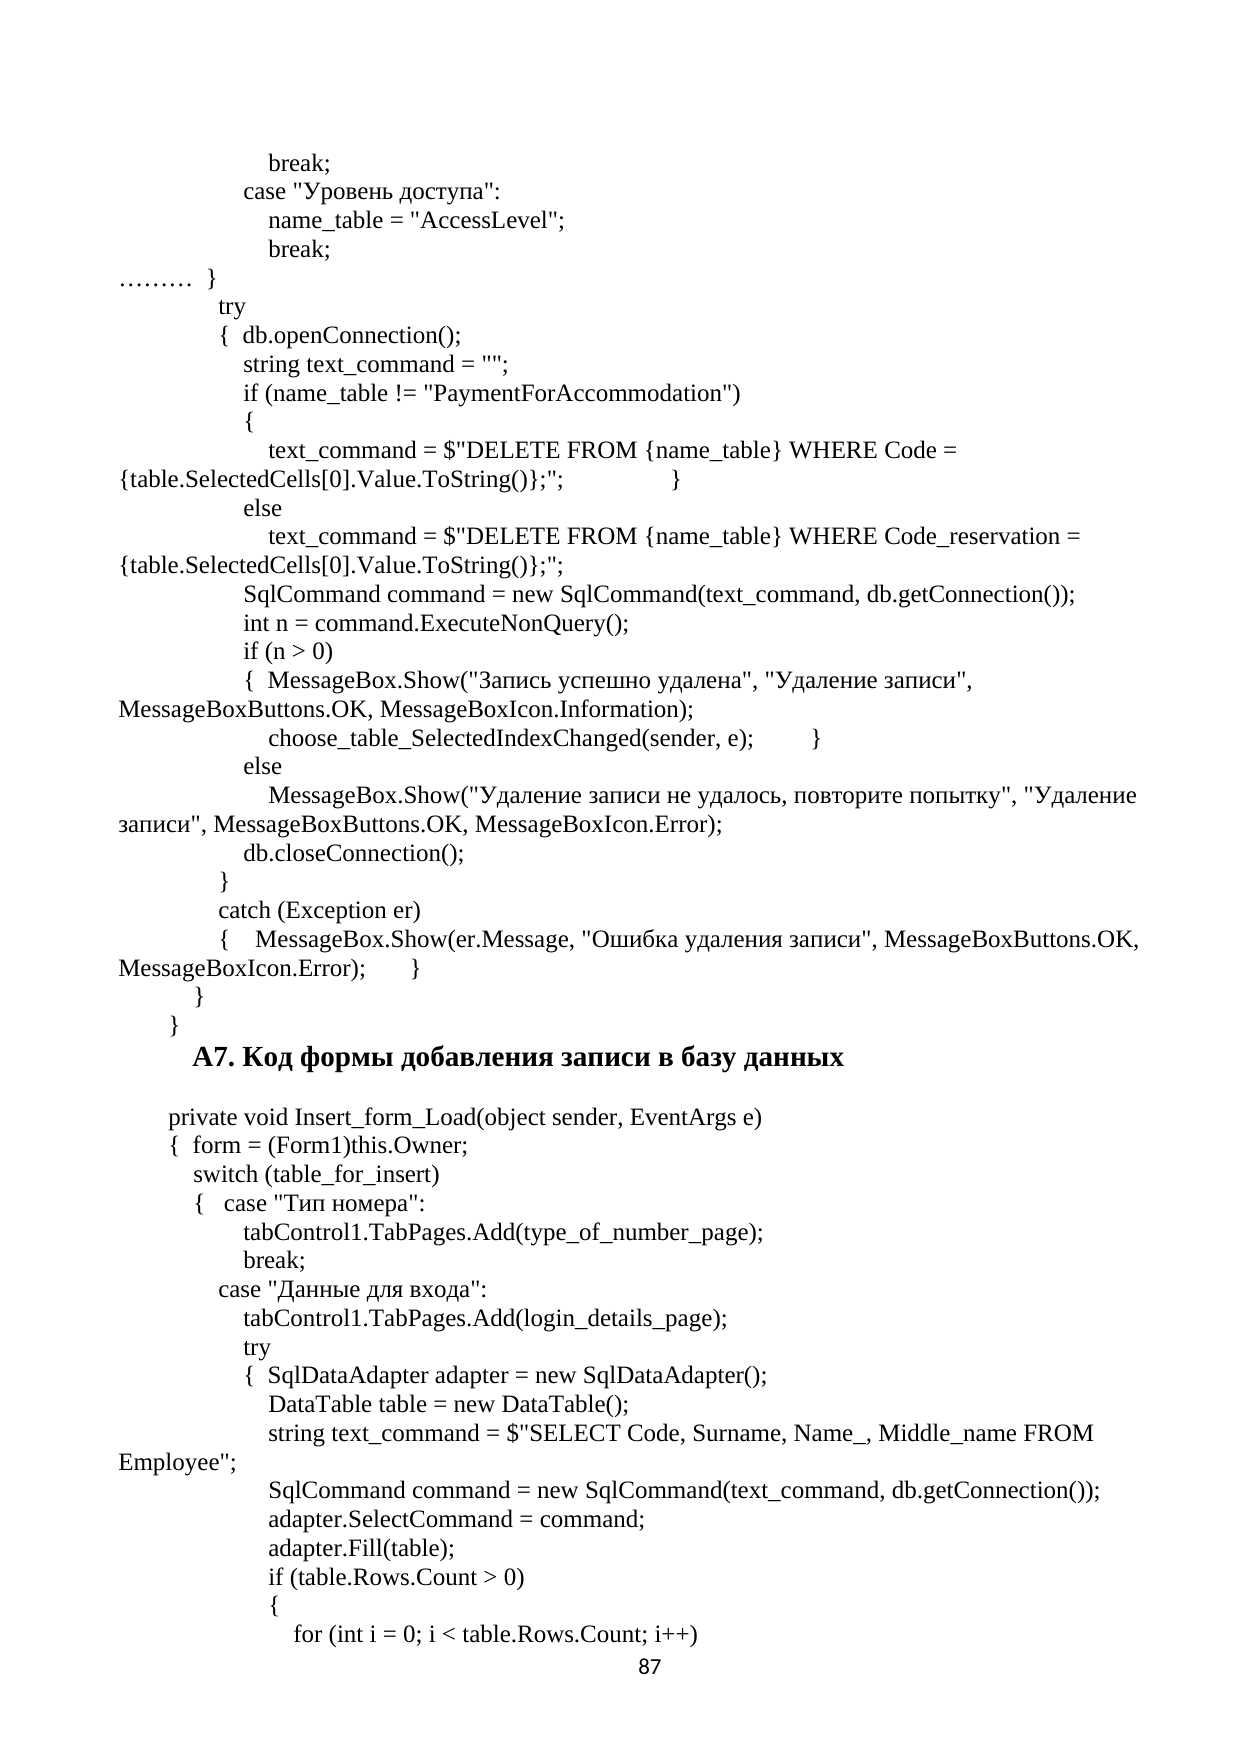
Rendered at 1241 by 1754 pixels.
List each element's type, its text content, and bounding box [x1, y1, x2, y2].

text { db.openConnection(); [118, 320, 1181, 349]
text int n = command.ExecuteNonQuery(); [118, 608, 1181, 636]
text tabControl1.TabPages.Add(login_details_page); [118, 1303, 1181, 1332]
text private void Insert_form_Load(object sender, EventArgs e) [118, 1102, 1181, 1131]
text } [118, 866, 1181, 895]
text break; [118, 1246, 1181, 1274]
text } [118, 981, 1181, 1010]
text MessageBox.Show("Удаление записи не удалось, повторите попытку", "Удаление записи", MessageBoxButtons.OK, MessageBoxIcon.Error); [118, 780, 1181, 838]
text if (n > 0) [118, 636, 1181, 665]
text А7. Код формы добавления записи в базу данных [118, 1039, 1181, 1072]
text { SqlDataAdapter adapter = new SqlDataAdapter(); [118, 1361, 1181, 1389]
text string text_command = ""; [118, 349, 1181, 378]
text try [118, 1332, 1181, 1361]
text if (table.Rows.Count > 0) [118, 1562, 1181, 1591]
text adapter.Fill(table); [118, 1533, 1181, 1562]
text else [118, 751, 1181, 780]
text { MessageBox.Show(er.Message, "Ошибка удаления записи", MessageBoxButtons.OK, MessageBoxIcon.Error); } [118, 924, 1181, 981]
text text_command = $"DELETE FROM {name_table} WHERE Code_reservation = {table.SelectedCells[0].Value.ToString()};"; [118, 521, 1181, 579]
text case "Уровень доступа": [118, 176, 1181, 205]
text name_table = "AccessLevel"; [118, 205, 1181, 234]
text { case "Тип номера": [118, 1188, 1181, 1217]
text { MessageBox.Show("Запись успешно удалена", "Удаление записи", MessageBoxButtons.OK, MessageBoxIcon.Information); [118, 665, 1181, 723]
text SqlCommand command = new SqlCommand(text_command, db.getConnection()); [118, 579, 1181, 608]
text for (int i = 0; i < table.Rows.Count; i++) [118, 1619, 1181, 1648]
text DataTable table = new DataTable(); [118, 1389, 1181, 1418]
text catch (Exception er) [118, 895, 1181, 924]
text } [118, 1010, 1181, 1039]
text SqlCommand command = new SqlCommand(text_command, db.getConnection()); [118, 1476, 1181, 1504]
text string text_command = $"SELECT Code, Surname, Name_, Middle_name FROM Employee"; [118, 1418, 1181, 1476]
text db.closeConnection(); [118, 838, 1181, 866]
text try [118, 291, 1181, 320]
text choose_table_SelectedIndexChanged(sender, e); } [118, 723, 1181, 751]
text break; [118, 148, 1181, 176]
text adapter.SelectCommand = command; [118, 1504, 1181, 1533]
text tabControl1.TabPages.Add(type_of_number_page); [118, 1217, 1181, 1246]
text break; [118, 234, 1181, 263]
text else [118, 493, 1181, 521]
text switch (table_for_insert) [118, 1159, 1181, 1188]
text case "Данные для входа": [118, 1274, 1181, 1303]
text { [118, 406, 1181, 435]
text ……… } [118, 263, 1181, 291]
text text_command = $"DELETE FROM {name_table} WHERE Code = {table.SelectedCells[0].Value.ToString()};"; } [118, 435, 1181, 493]
text { [118, 1591, 1181, 1619]
text if (name_table != "PaymentForAccommodation") [118, 378, 1181, 406]
text { form = (Form1)this.Owner; [118, 1131, 1181, 1159]
